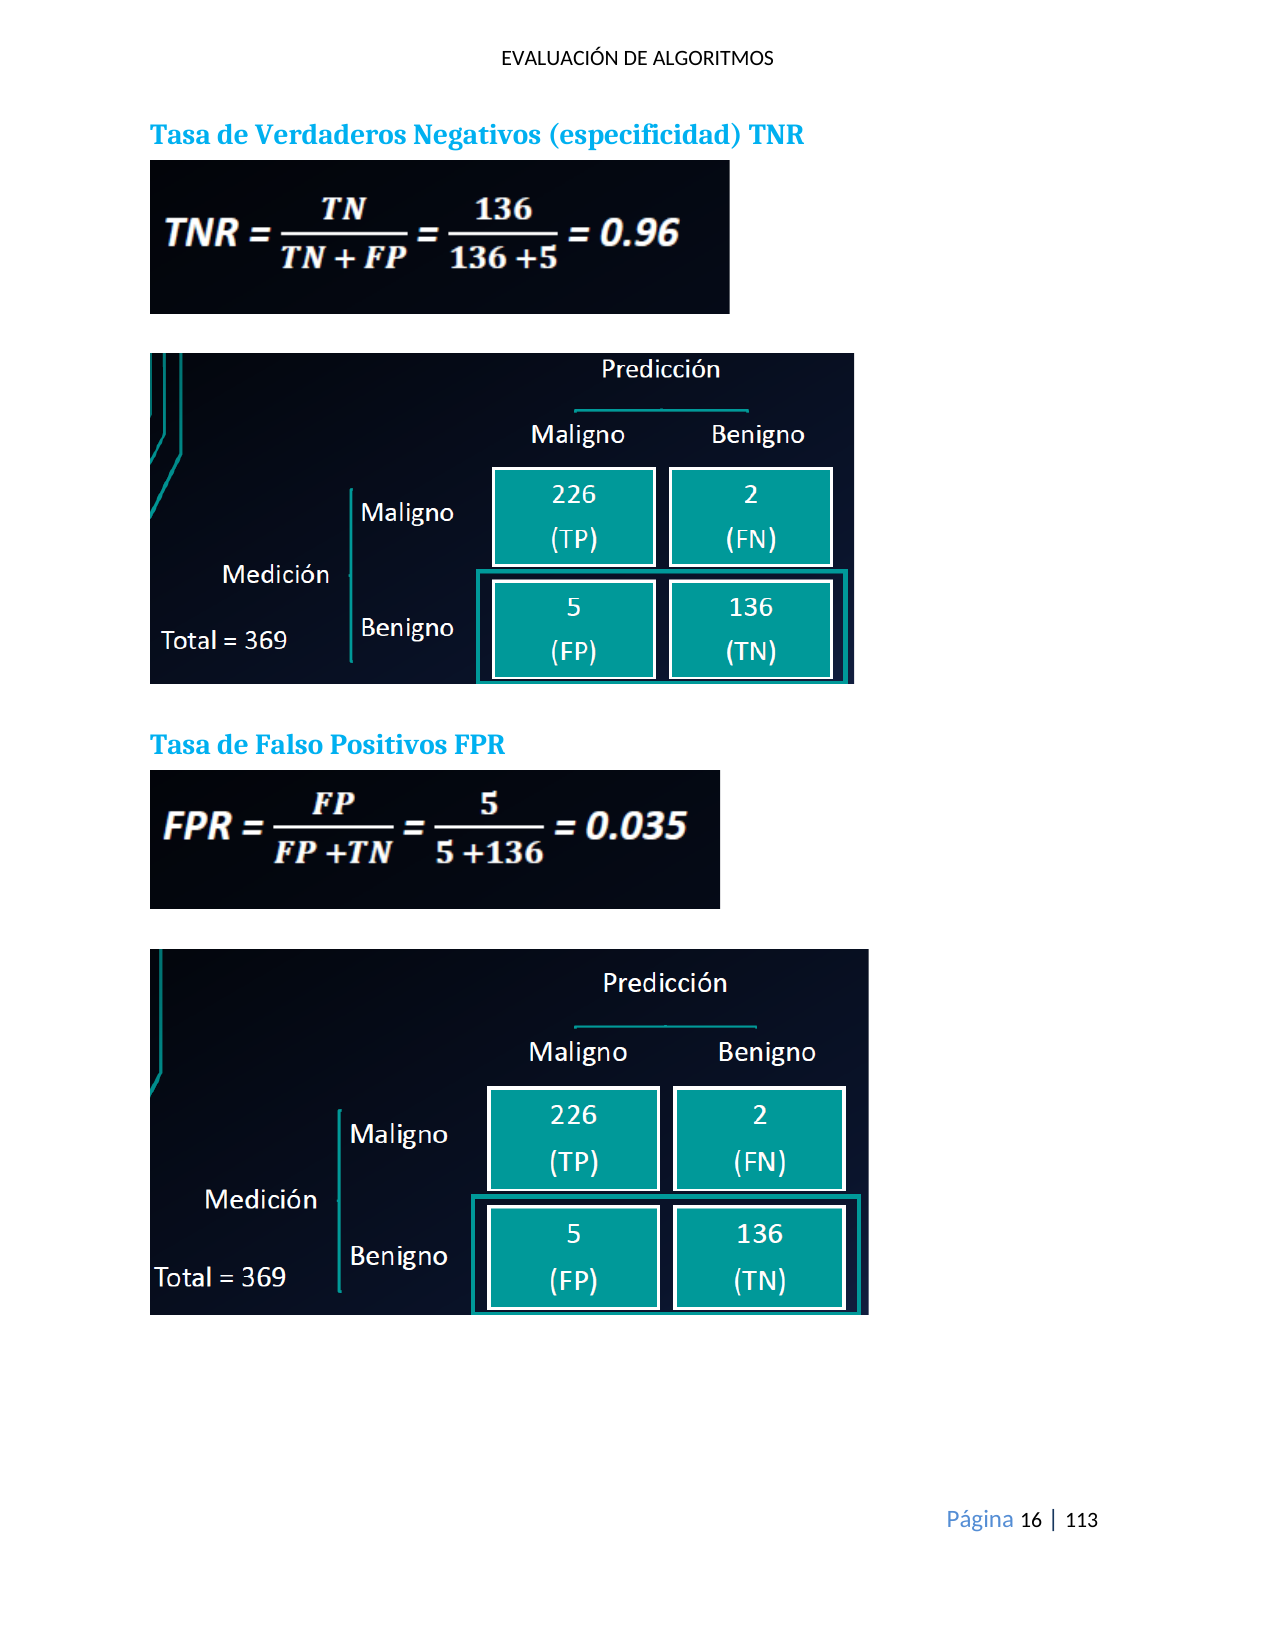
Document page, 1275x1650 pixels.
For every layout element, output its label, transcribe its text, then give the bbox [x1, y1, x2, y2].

picture [150, 353, 855, 684]
picture [150, 949, 869, 1315]
picture [150, 160, 730, 314]
subtitle Tasa de Falso Positivos FPR [150, 728, 1125, 762]
subtitle Tasa de Verdaderos Negativos (especificidad) TNR [150, 118, 1125, 152]
picture [150, 770, 721, 909]
